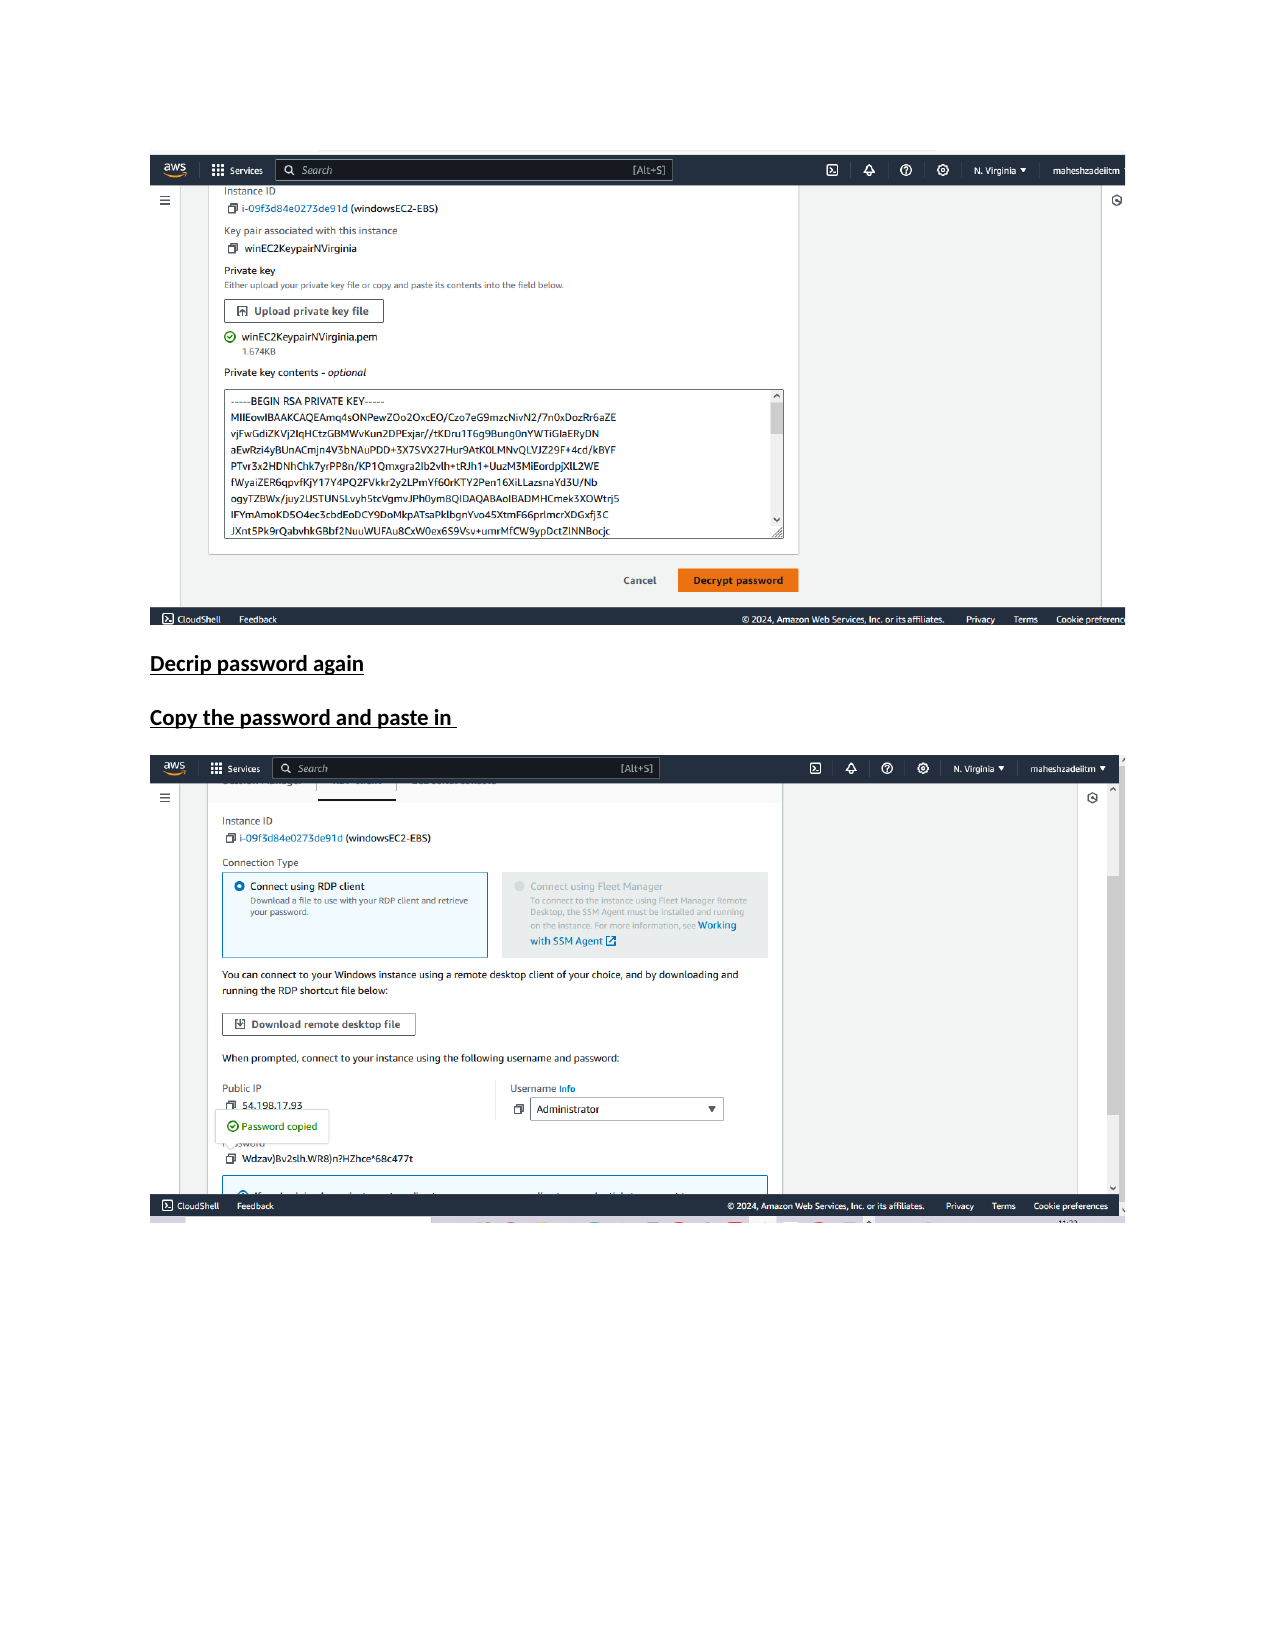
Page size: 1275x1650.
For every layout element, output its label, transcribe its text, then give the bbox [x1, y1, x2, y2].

text Copy the password and paste in [150, 703, 1125, 731]
picture [150, 150, 1125, 625]
text Decrip password again [150, 649, 1125, 678]
picture [150, 755, 1125, 1223]
